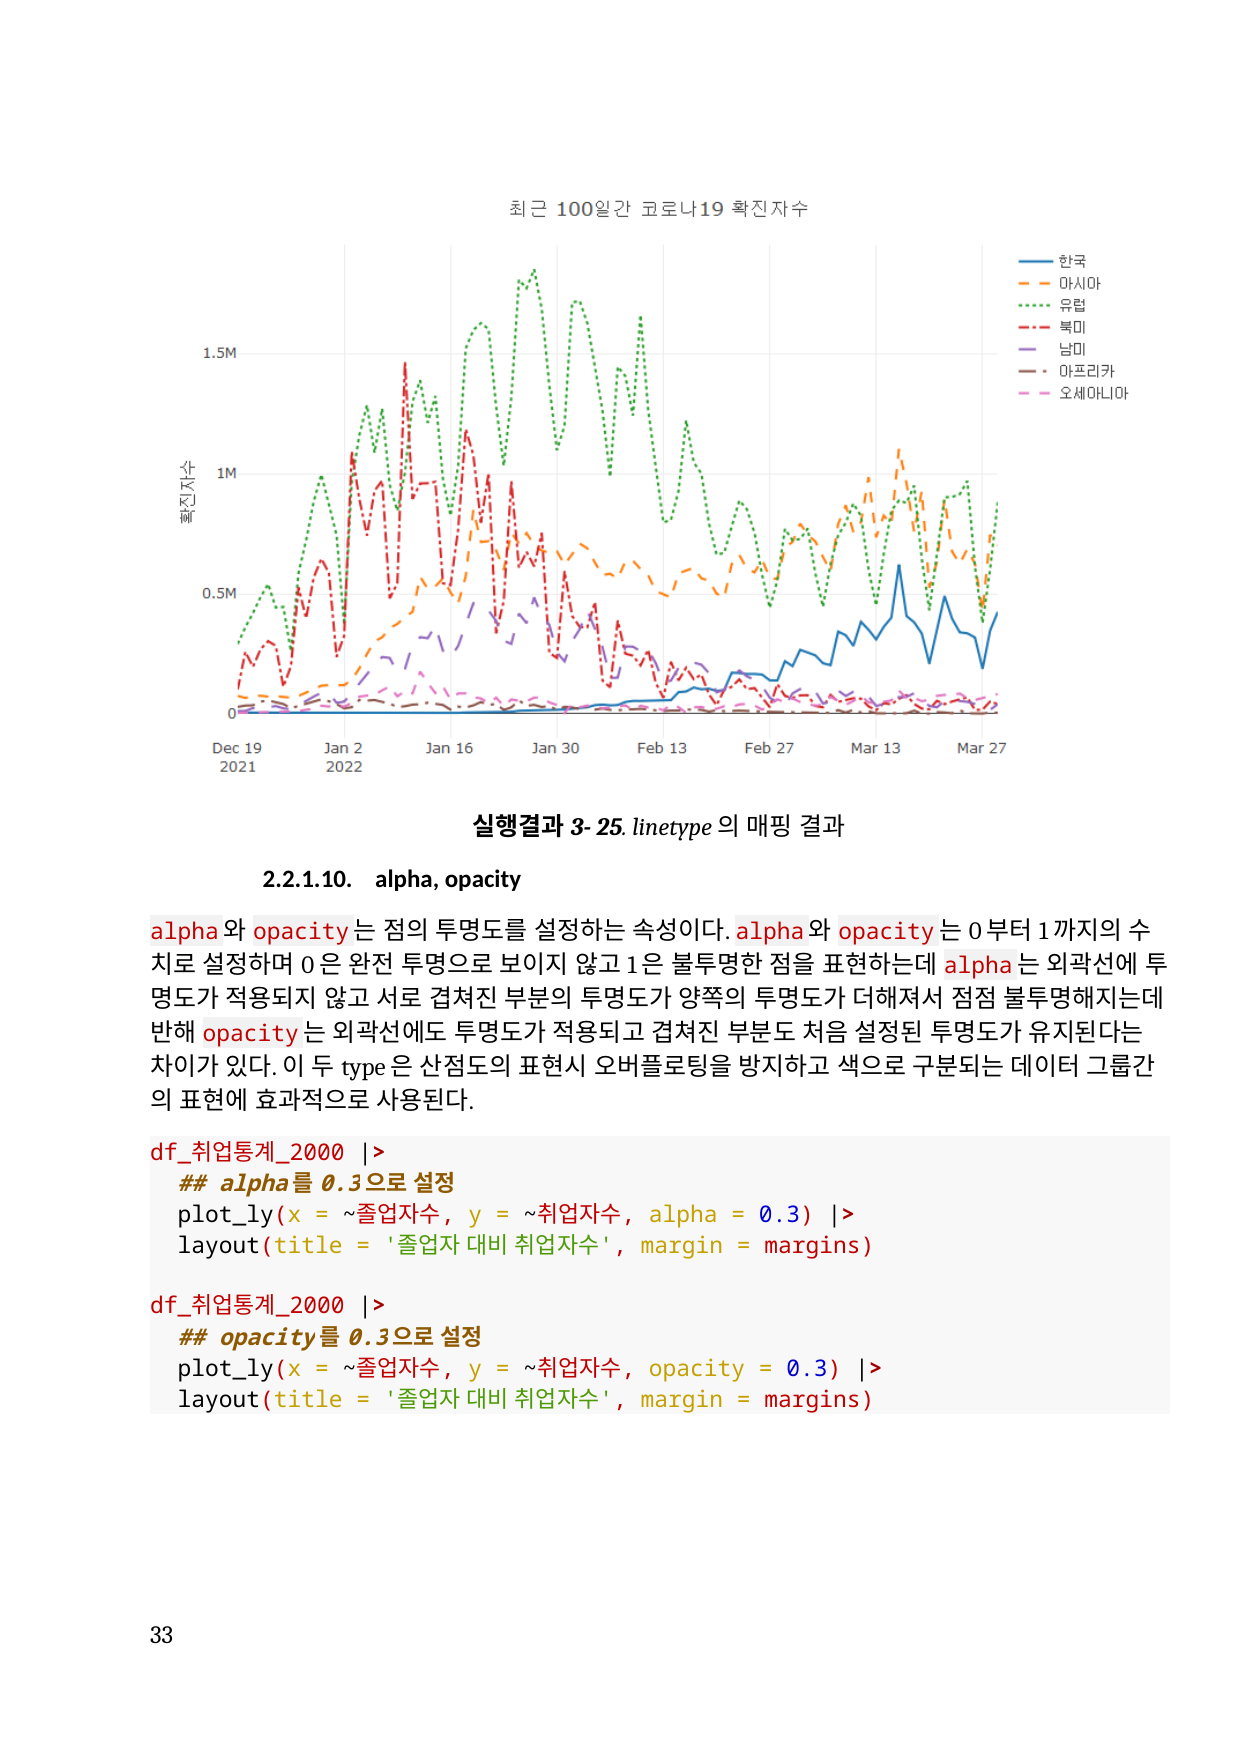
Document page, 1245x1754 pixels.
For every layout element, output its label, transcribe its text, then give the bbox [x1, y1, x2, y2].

text alpha와 opacity는 점의 투명도를 설정하는 속성이다. alpha와 opacity는 0부터 1까지의 수치로 설정하며 0은 완전 투명으로 보이지 않고 1은 불투명한 점을 표현하는데 alpha는 외곽선에 투명도가 적용되지 않고 서로 겹쳐진 부분의 투명도가 양쪽의 투명도가 더해져서 점점 불투명해지는데 반해 opacity는 외곽선에도 투명도가 적용되고 겹쳐진 부분도 처음 설정된 투명도가 유지된다는 차이가 있다. 이 두 type은 산점도의 표현시 오버플로팅을 방지하고 색으로 구분되는 데이터 그룹간의 표현에 효과적으로 사용된다. [150, 912, 1170, 1117]
subtitle alpha, opacity [262, 863, 1170, 894]
text 실행결과 3- . linetype의 매핑 결과 [150, 808, 1170, 842]
text df_취업통계_2000 |> ## alpha를 0.3으로 설정 plot_ly(x = ~졸업자수, y = ~취업자수, alpha = 0.3) |> layout(title = '졸업자 대비 취업자수', margin = margins) df_취업통계_2000 |> ## opacity를 0.3으로 설정 plot_ly(x = ~졸업자수, y = ~취업자수, opacity = 0.3) |> layout(title = '졸업자 대비 취업자수', margin = margins) [150, 1136, 1170, 1414]
picture [172, 187, 1148, 788]
